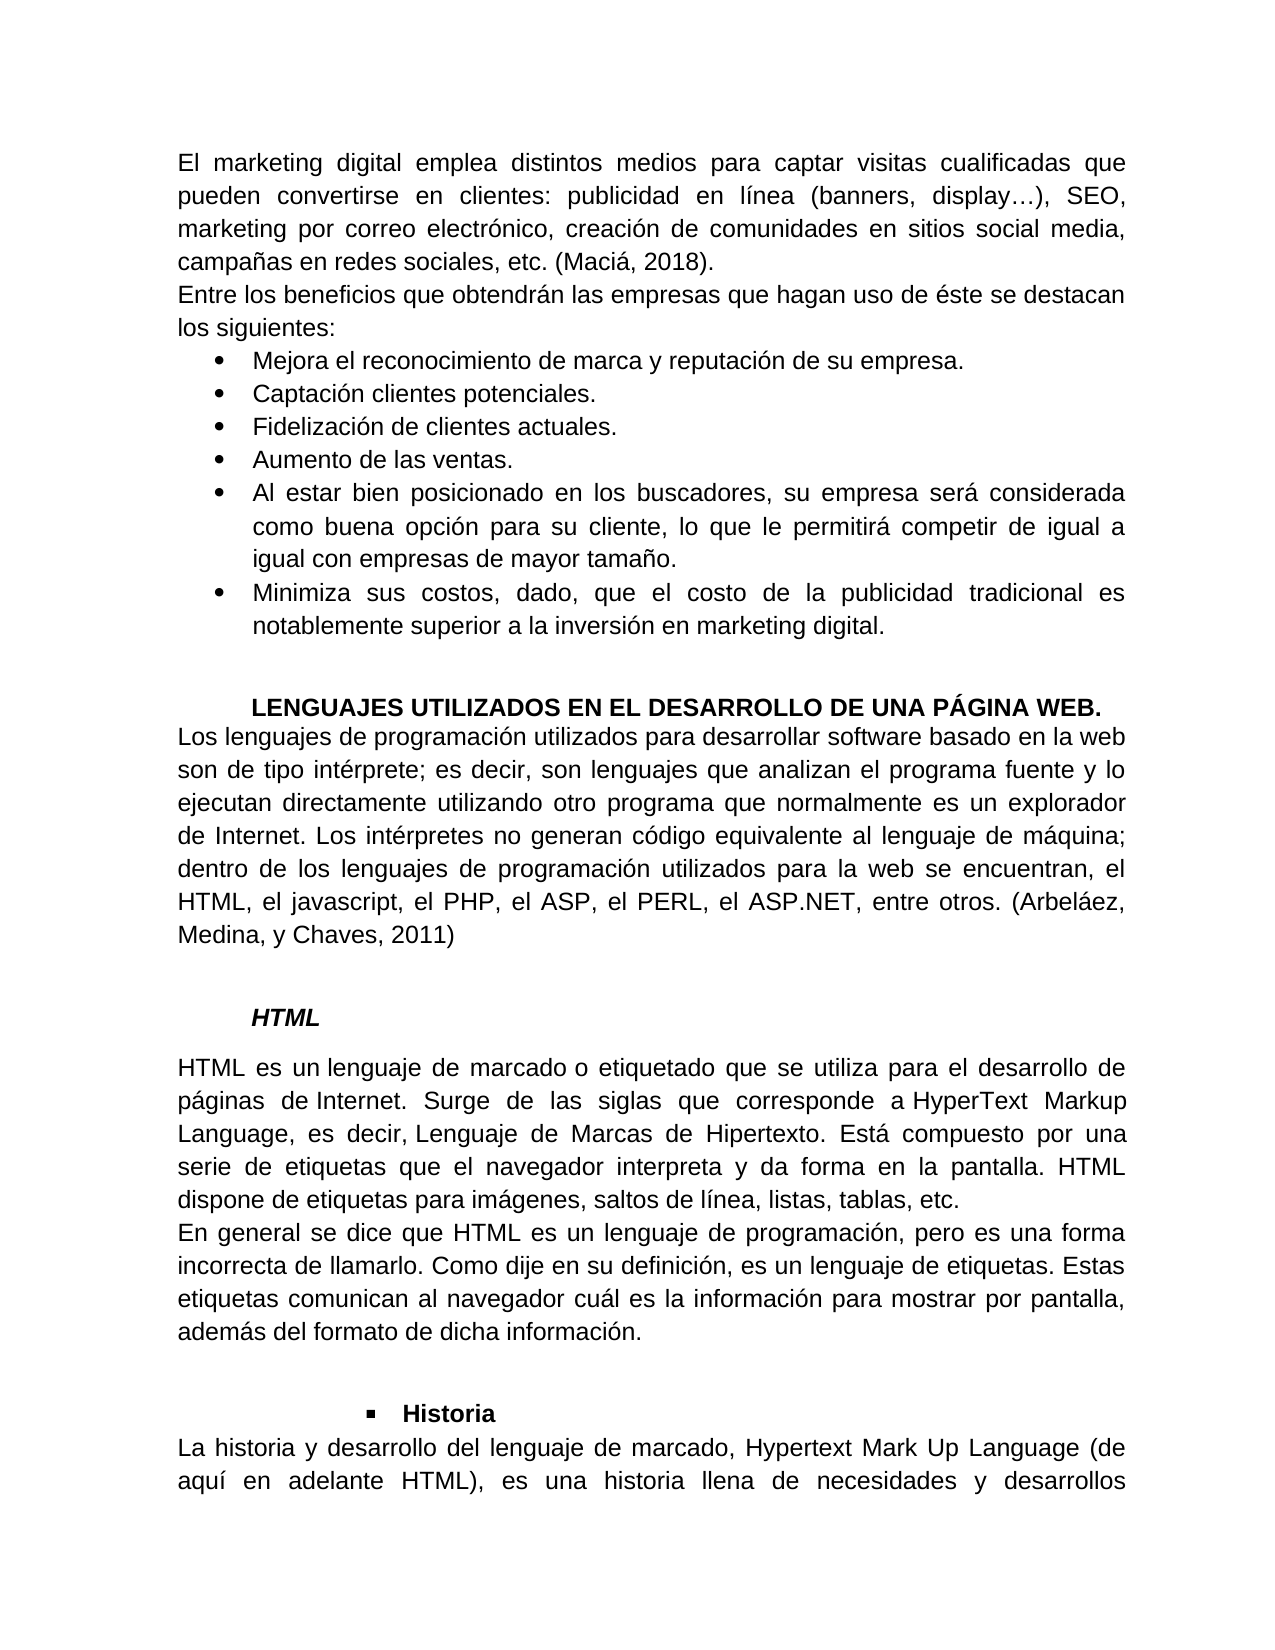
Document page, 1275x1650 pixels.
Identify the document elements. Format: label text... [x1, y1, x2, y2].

text Los lenguajes de programación utilizados para desarrollar software basado en la web son de tipo intérprete; es decir, son lenguajes que analizan el programa fuente y lo ejecutan directamente utilizando otro programa que normalmente es un explorador de Internet. Los intérpretes no generan código equivalente al lenguaje de máquina; dentro de los lenguajes de programación utilizados para la web se encuentran, el HTML, el javascript, el PHP, el ASP, el PERL, el ASP.NET, entre otros. (Arbeláez, Medina, y Chaves, 2011) [177, 722, 1127, 949]
list Aumento de las ventas. [215, 445, 1127, 474]
list Mejora el reconocimiento de marca y reputación de su empresa. [215, 346, 1127, 375]
list Minimiza sus costos, dado, que el costo de la publicidad tradicional es notablemente superior a la inversión en marketing digital. [215, 577, 1127, 639]
list Historia [365, 1399, 1127, 1428]
text HTML es un lenguaje de marcado o etiquetado que se utiliza para el desarrollo de páginas de Internet. Surge de las siglas que corresponde a HyperText Markup Language, es decir, Lenguaje de Marcas de Hipertexto. Está compuesto por una serie de etiquetas que el navegador interpreta y da forma en la pantalla. HTML dispone de etiquetas para imágenes, saltos de línea, listas, tablas, etc. [177, 1053, 1127, 1213]
list Al estar bien posicionado en los buscadores, su empresa será considerada como buena opción para su cliente, lo que le permitirá competir de igual a igual con empresas de mayor tamaño. [215, 478, 1127, 573]
subtitle LENGUAJES UTILIZADOS EN EL DESARROLLO DE UNA PÁGINA WEB. [251, 693, 1127, 722]
subtitle HTML [251, 1003, 1127, 1032]
text Entre los beneficios que obtendrán las empresas que hagan uso de éste se destacan los siguientes: [177, 280, 1127, 342]
list Fidelización de clientes actuales. [215, 412, 1127, 441]
text En general se dice que HTML es un lenguaje de programación, pero es una forma incorrecta de llamarlo. Como dije en su definición, es un lenguaje de etiquetas. Estas etiquetas comunican al navegador cuál es la información para mostrar por pantalla, además del formato de dicha información. [177, 1218, 1127, 1346]
list Captación clientes potenciales. [215, 379, 1127, 408]
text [177, 1433, 1127, 1494]
text El marketing digital emplea distintos medios para captar visitas cualificadas que pueden convertirse en clientes: publicidad en línea (banners, display…), SEO, marketing por correo electrónico, creación de comunidades en sitios social media, campañas en redes sociales, etc. (Maciá, 2018). [177, 242, 1127, 276]
